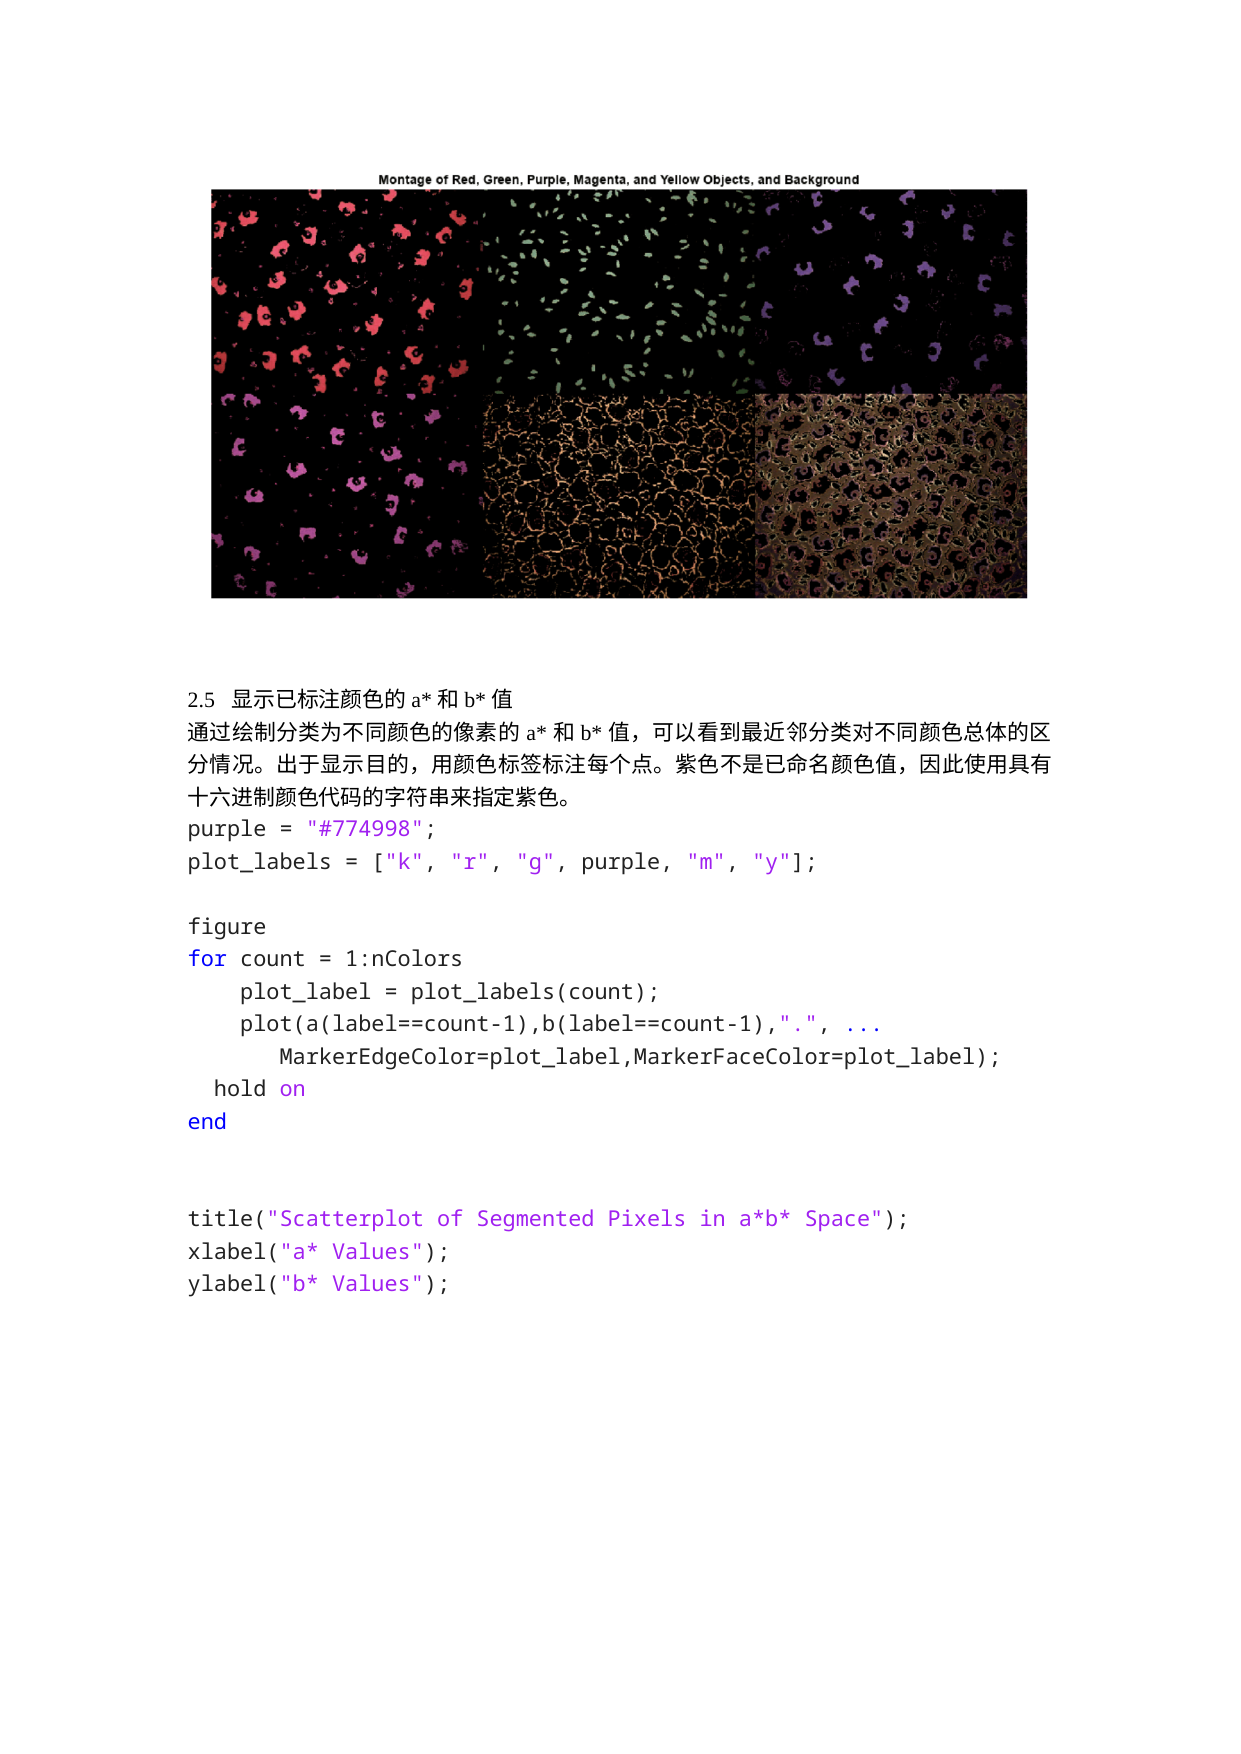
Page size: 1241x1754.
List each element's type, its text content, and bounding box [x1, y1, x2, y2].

text purple = "#774998"; [187, 812, 1053, 844]
text end [187, 1104, 1053, 1137]
text xlabel("a* Values"); [187, 1234, 1053, 1267]
text plot_labels = ["k", "r", "g", purple, "m", "y"]; [187, 844, 1053, 877]
text figure [187, 909, 1053, 942]
text hold on [187, 1072, 1053, 1104]
list 显示已标注颜色的 a* 和 b* 值 [187, 682, 1053, 714]
text plot_label = plot_labels(count); [187, 974, 1053, 1007]
text 通过绘制分类为不同颜色的像素的 a* 和 b* 值，可以看到最近邻分类对不同颜色总体的区分情况。出于显示目的，用颜色标签标注每个点。紫色不是已命名颜色值，因此使用具有十六进制颜色代码的字符串来指定紫色。 [187, 714, 1053, 812]
picture [187, 162, 1053, 622]
text title("Scatterplot of Segmented Pixels in a*b* Space"); [187, 1202, 1053, 1234]
text ylabel("b* Values"); [187, 1267, 1053, 1299]
text for count = 1:nColors [187, 942, 1053, 974]
text plot(a(label==count-1),b(label==count-1),".", ... [187, 1007, 1053, 1039]
text MarkerEdgeColor=plot_label,MarkerFaceColor=plot_label); [187, 1039, 1053, 1072]
